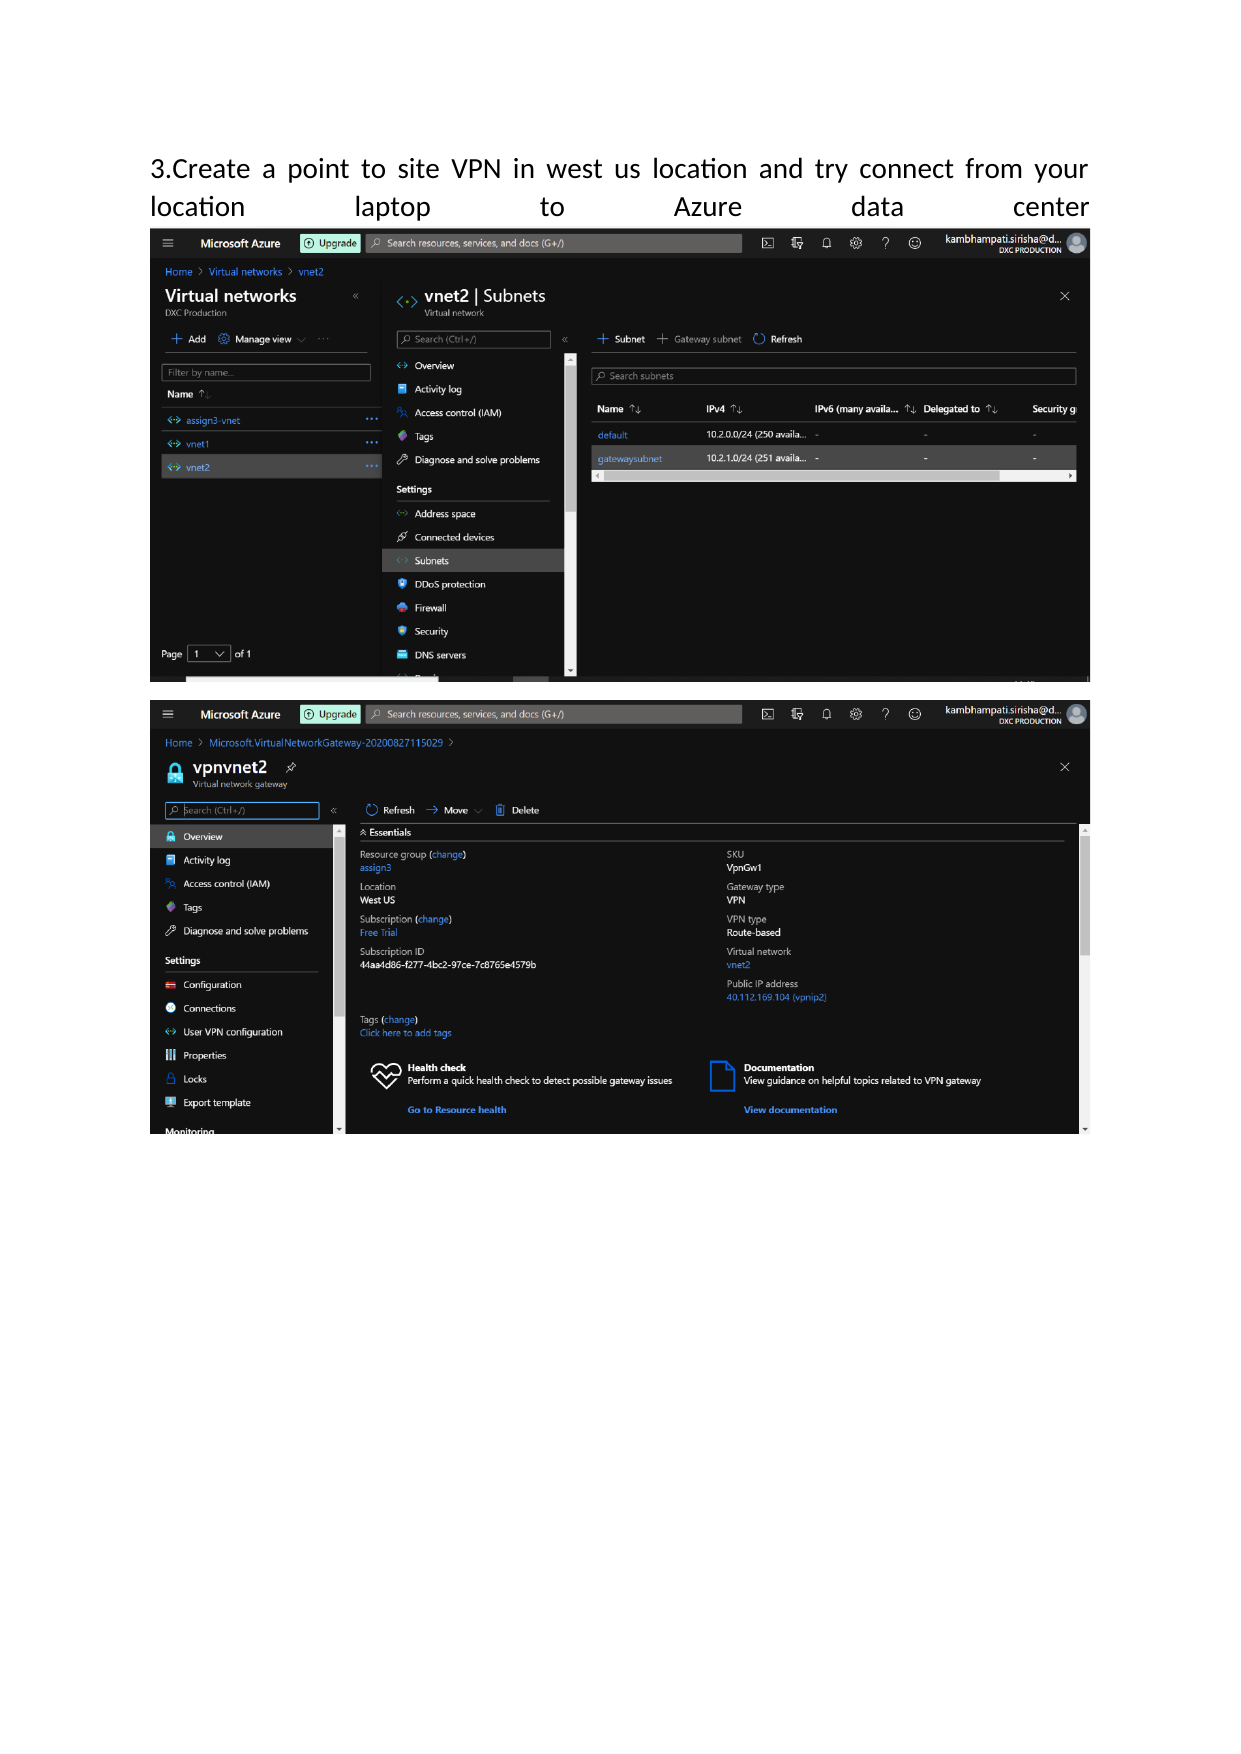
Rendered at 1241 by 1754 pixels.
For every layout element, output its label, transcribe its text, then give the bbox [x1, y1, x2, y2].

picture [150, 226, 1091, 682]
text 3.Create a point to site VPN in west us location and try connect from your location laptop to Azure data center [150, 150, 1090, 226]
picture [150, 700, 1091, 1134]
